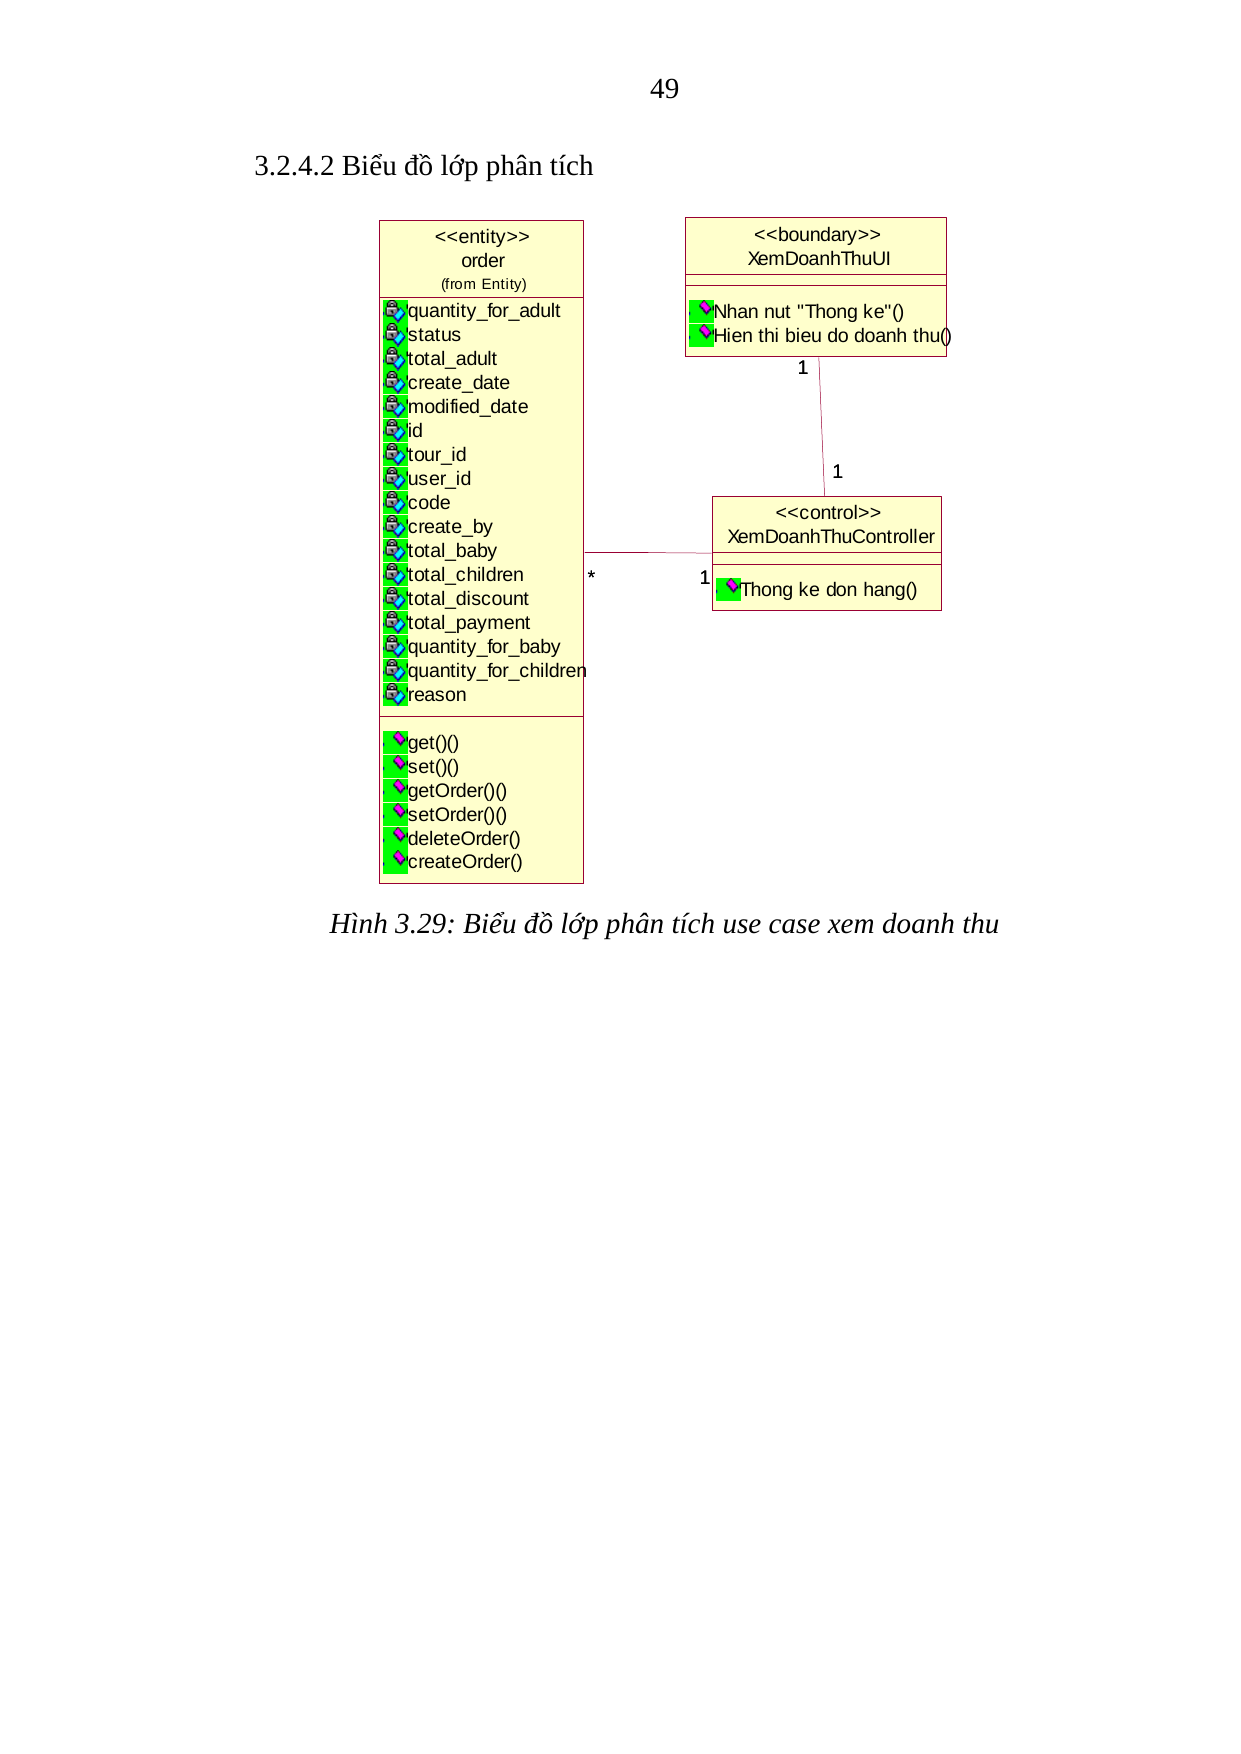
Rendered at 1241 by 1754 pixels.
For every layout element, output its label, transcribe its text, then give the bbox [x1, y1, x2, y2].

subtitle Biểu đồ lớp phân tích [207, 148, 1122, 181]
